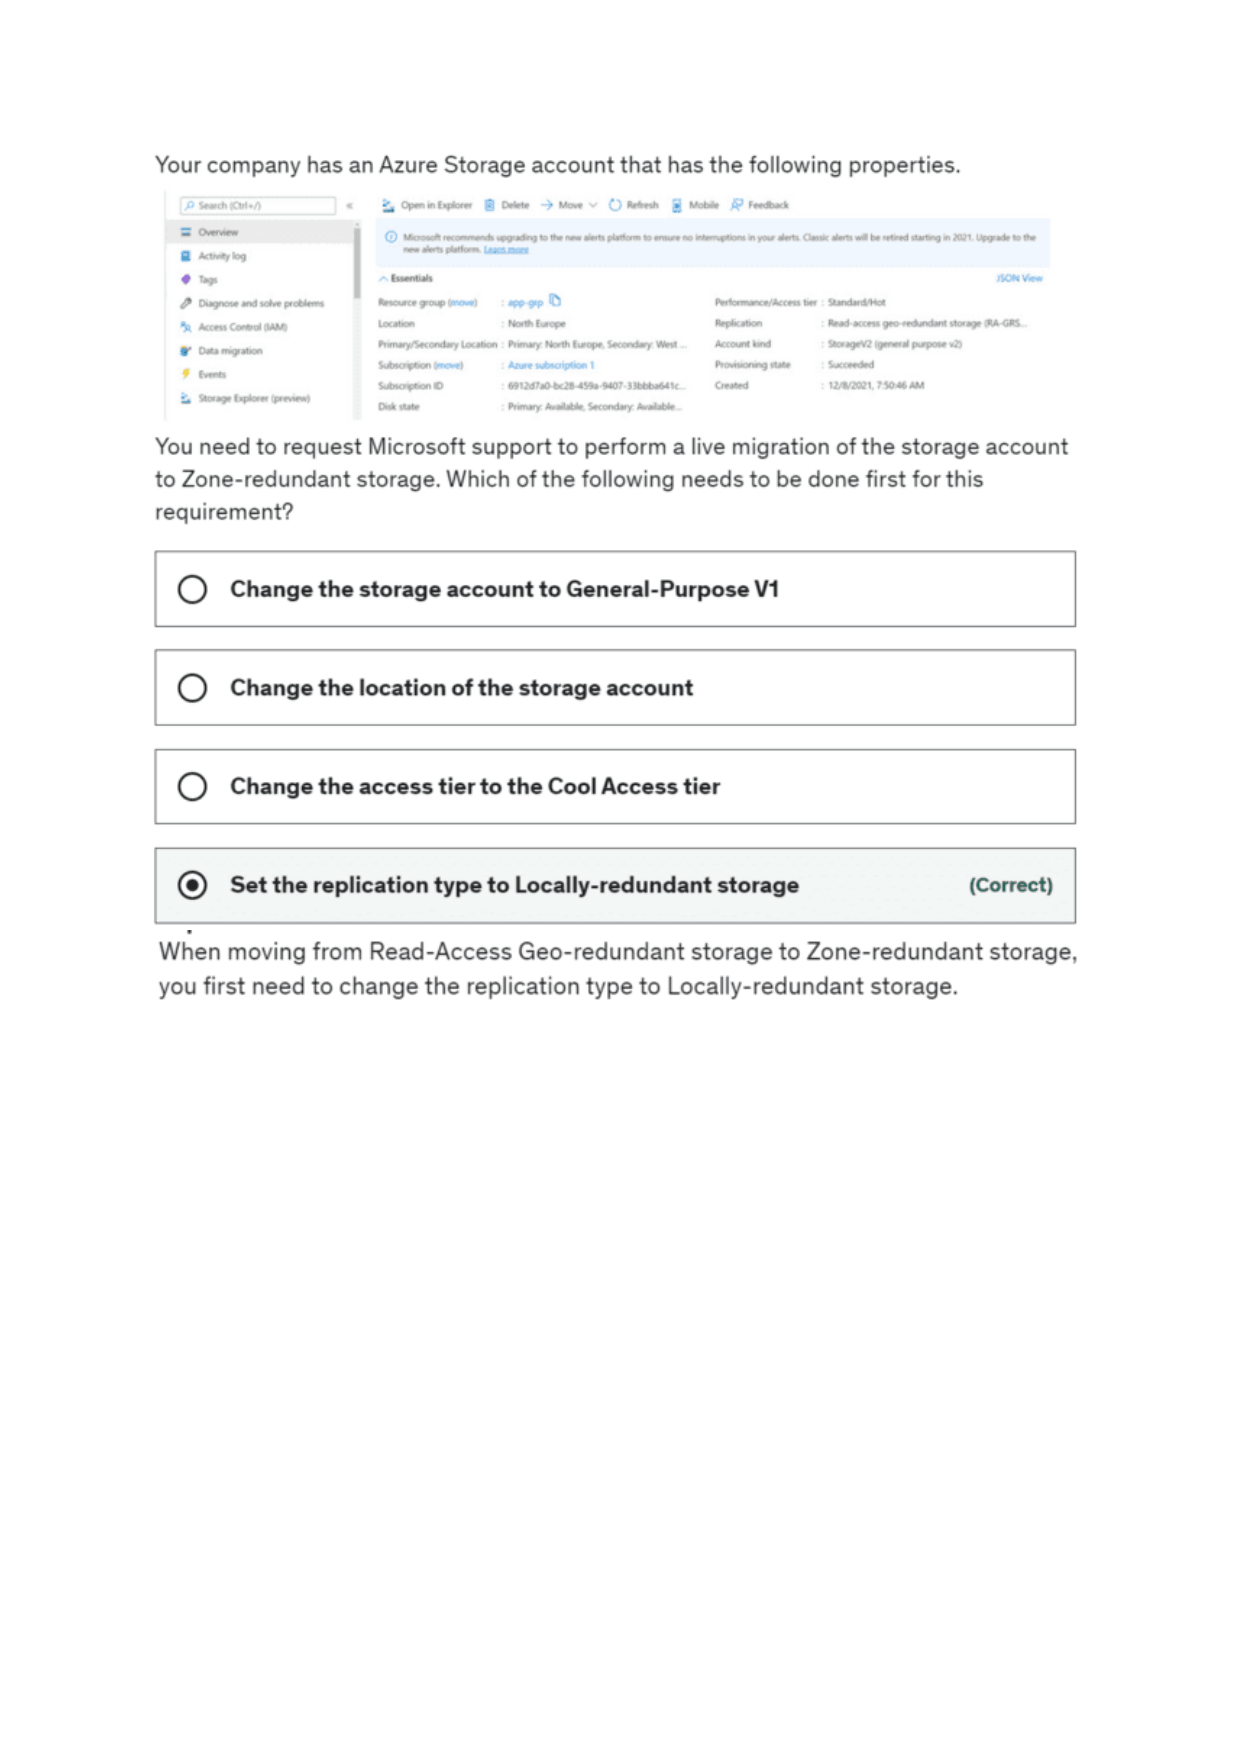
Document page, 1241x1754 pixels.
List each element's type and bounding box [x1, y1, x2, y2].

picture [150, 150, 1091, 929]
picture [150, 930, 1091, 1001]
